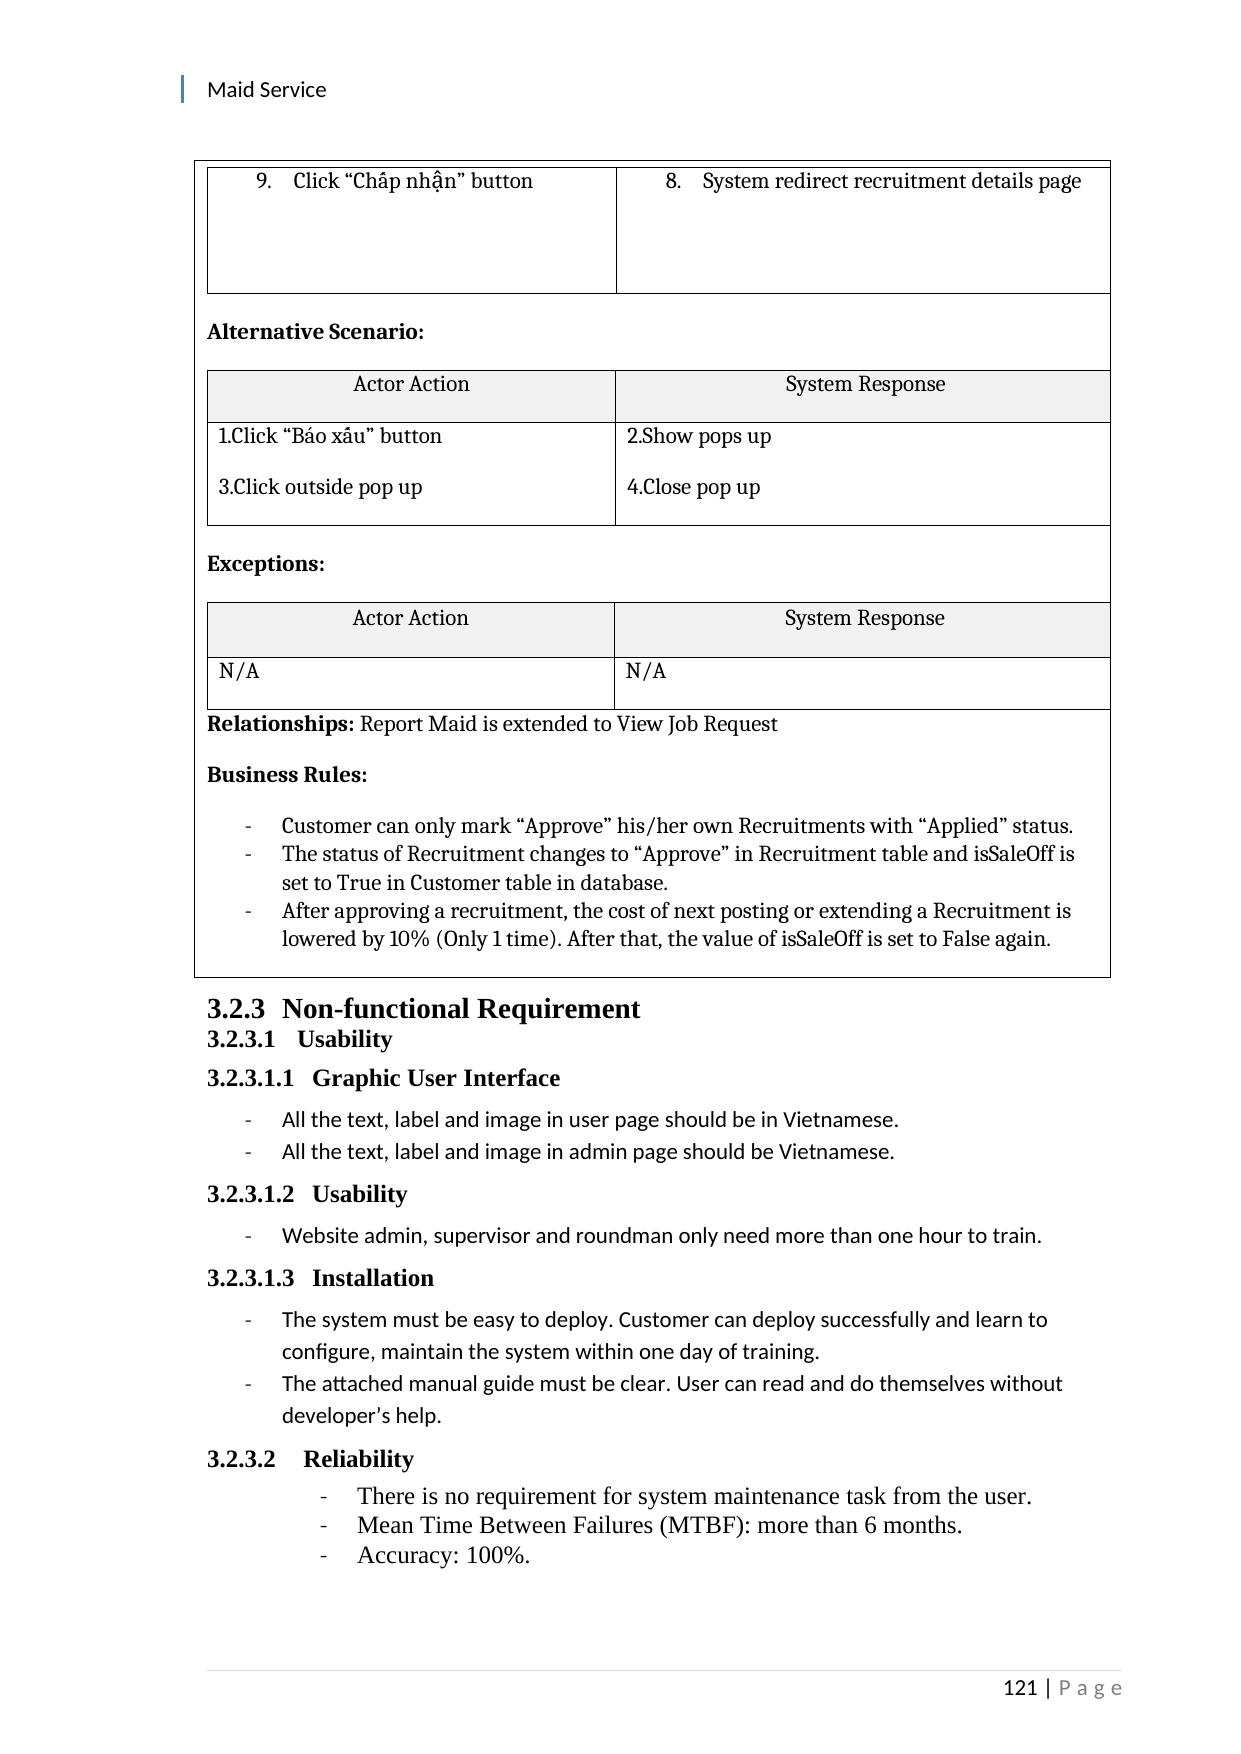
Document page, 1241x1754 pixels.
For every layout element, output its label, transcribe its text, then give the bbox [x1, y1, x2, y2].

list All the text, label and image in user page should be in Vietnamese. [244, 1105, 1122, 1133]
subtitle Reliability [207, 1444, 1122, 1473]
subtitle Installation [207, 1263, 1122, 1292]
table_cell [195, 161, 1110, 977]
list The attached manual guide must be clear. User can read and do themselves without developer’s help. [244, 1369, 1122, 1429]
list Accuracy: 100%. [319, 1540, 1122, 1570]
subtitle Non-functional Requirement [207, 991, 1122, 1024]
subtitle Usability [207, 1179, 1122, 1208]
subtitle Usability [207, 1024, 1122, 1053]
list There is no requirement for system maintenance task from the user. [319, 1481, 1122, 1511]
list Website admin, supervisor and roundman only need more than one hour to train. [244, 1221, 1122, 1249]
subtitle Graphic User Interface [207, 1063, 1122, 1092]
list The system must be easy to deploy. Customer can deploy successfully and learn to configure, maintain the system within one day of training. [244, 1305, 1122, 1365]
list All the text, label and image in admin page should be Vietnamese. [244, 1137, 1122, 1165]
list Mean Time Between Failures (MTBF): more than 6 months. [319, 1511, 1122, 1540]
